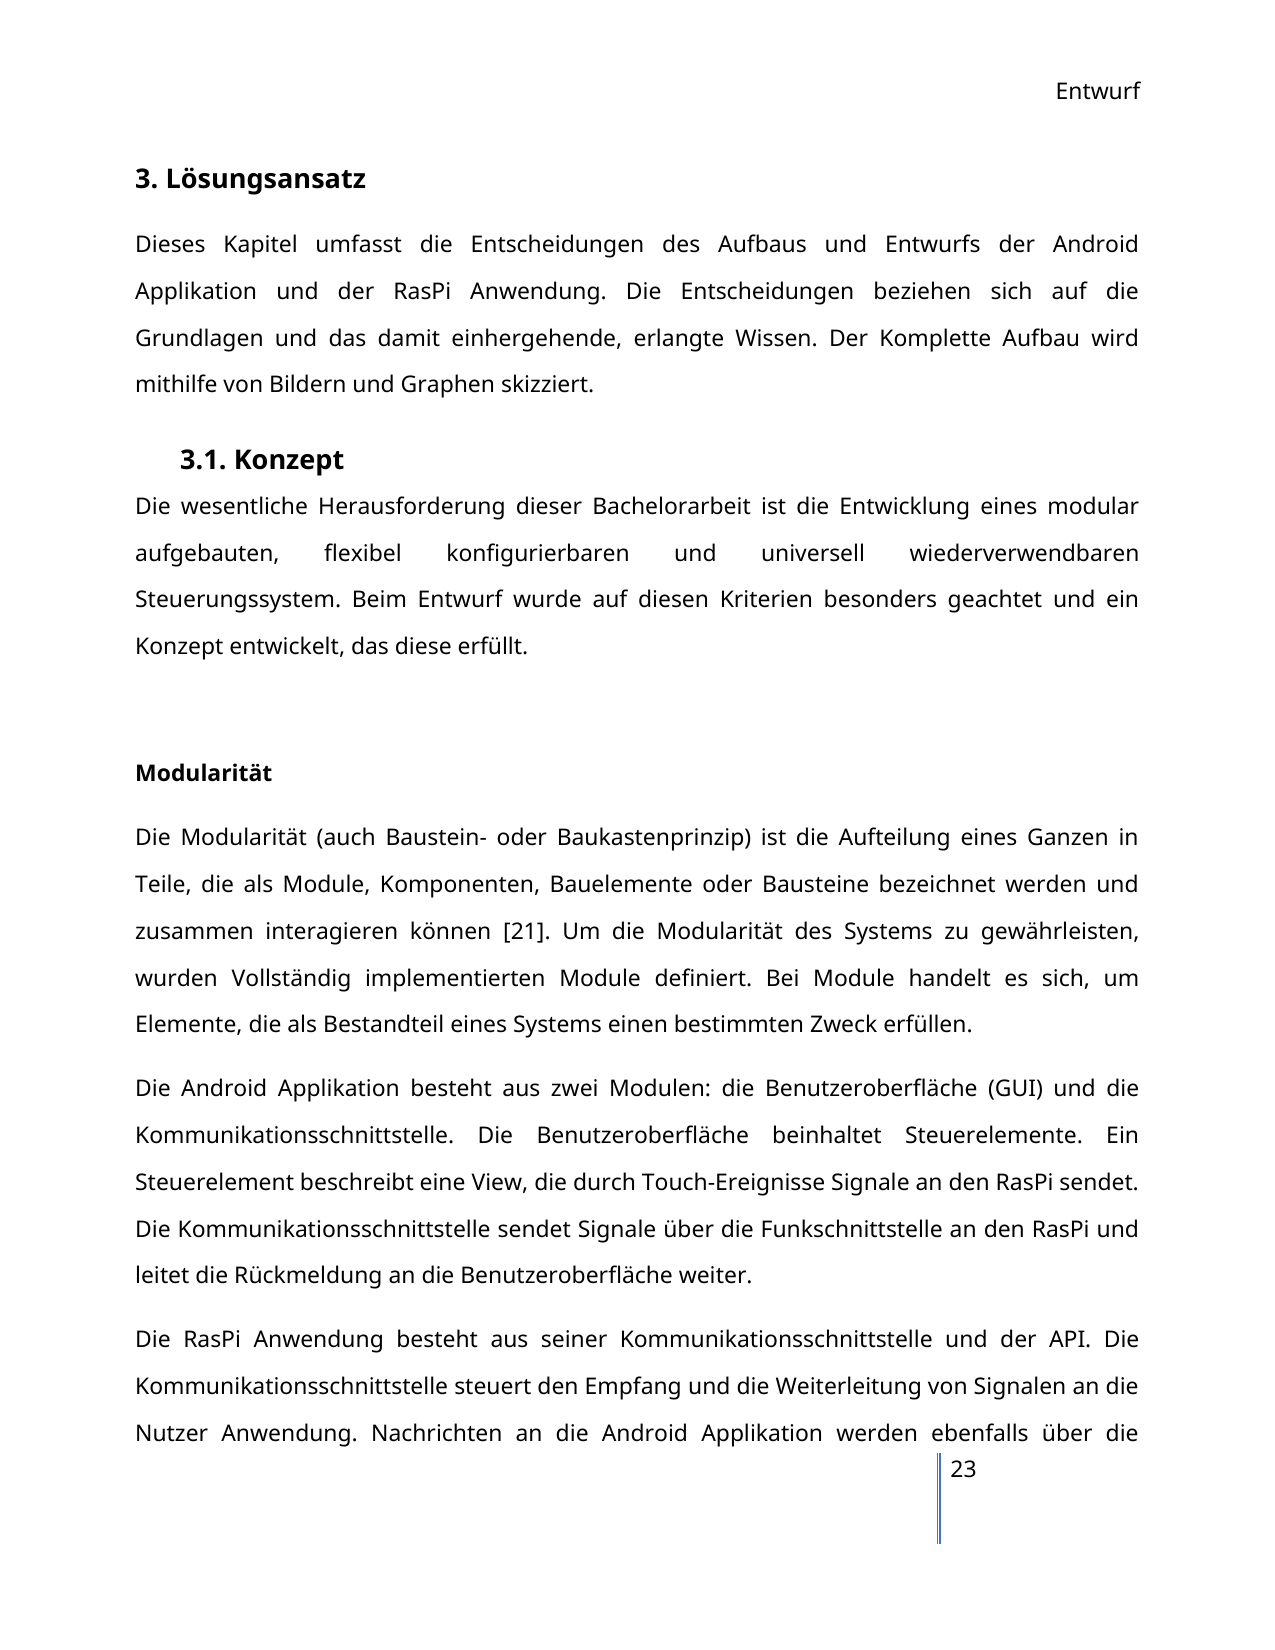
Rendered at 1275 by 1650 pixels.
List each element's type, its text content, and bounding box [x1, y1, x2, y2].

text Dieses Kapitel umfasst die Entscheidungen des Aufbaus und Entwurfs der Android Applikation und der RasPi Anwendung. Die Entscheidungen beziehen sich auf die Grundlagen und das damit einhergehende, erlangte Wissen. Der Komplette Aufbau wird mithilfe von Bildern und Graphen skizziert. [135, 228, 1140, 400]
text Die Android Applikation besteht aus zwei Modulen: die Benutzeroberfläche (GUI) und die Kommunikationsschnittstelle. Die Benutzeroberfläche beinhaltet Steuerelemente. Ein Steuerelement beschreibt eine View, die durch Touch-Ereignisse Signale an den RasPi sendet. Die Kommunikationsschnittstelle sendet Signale über die Funkschnittstelle an den RasPi und leitet die Rückmeldung an die Benutzeroberfläche weiter. [135, 1072, 1140, 1291]
text Die wesentliche Herausforderung dieser Bachelorarbeit ist die Entwicklung eines modular aufgebauten, flexibel konfigurierbaren und universell wiederverwendbaren Steuerungssystem. Beim Entwurf wurde auf diesen Kriterien besonders geachtet und ein Konzept entwickelt, das diese erfüllt. [135, 490, 1140, 662]
text Die Modularität (auch Baustein- oder Baukastenprinzip) ist die Aufteilung eines Ganzen in Teile, die als Module, Komponenten, Bauelemente oder Bausteine bezeichnet werden und zusammen interagieren können. Um die Modularität des Systems zu gewährleisten, wurden Vollständig implementierten Module definiert. Bei Module handelt es sich, um Elemente, die als Bestandteil eines Systems einen bestimmten Zweck erfüllen. [135, 821, 1140, 1040]
subtitle Konzept [180, 440, 1140, 477]
text Modularität [135, 757, 1140, 789]
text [135, 1323, 1140, 1448]
subtitle Lösungsansatz [135, 160, 1140, 197]
